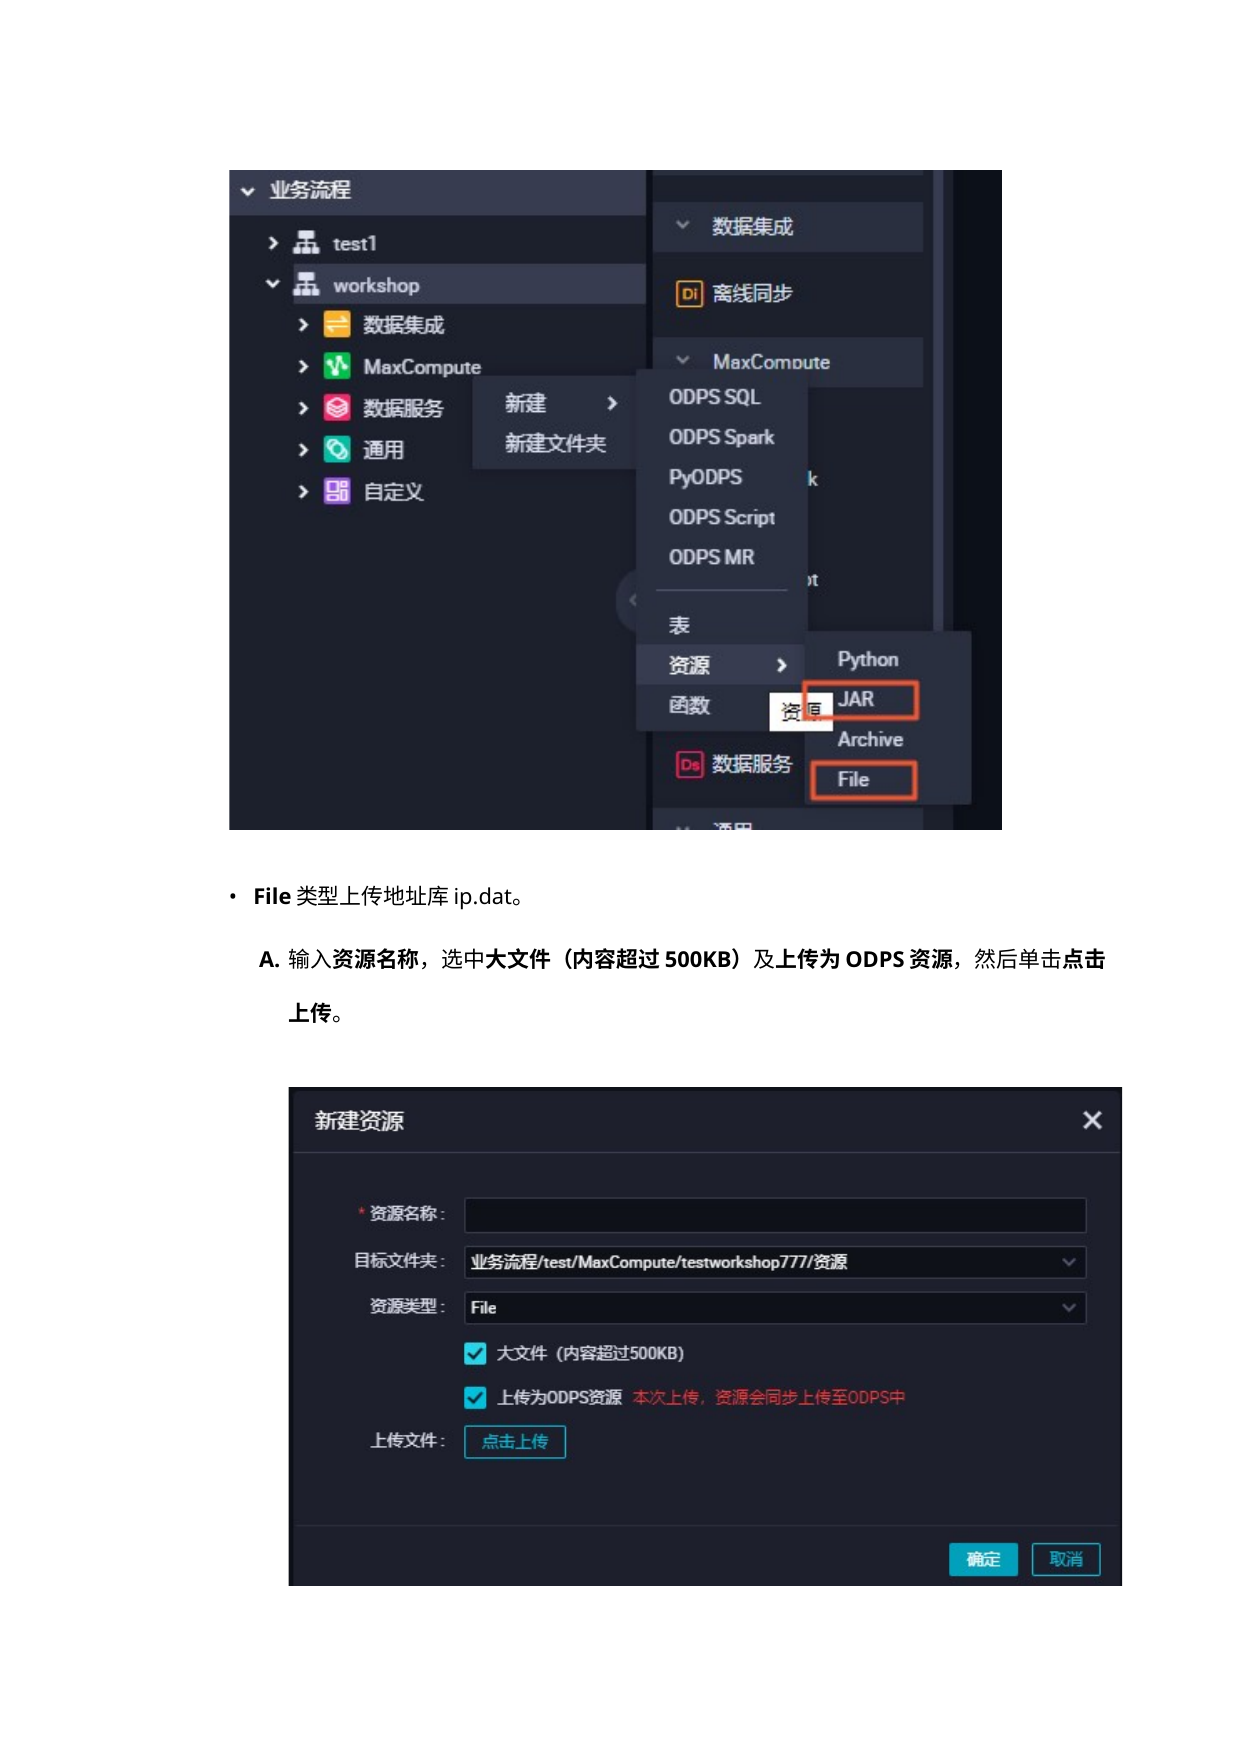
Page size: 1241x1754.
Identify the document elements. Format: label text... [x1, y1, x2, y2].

picture [288, 1087, 1123, 1586]
list 输入资源名称，选中大文件（内容超过500KB）及上传为ODPS资源，然后单击点击上传。 [259, 942, 1122, 1028]
text • File类型上传地址库ip.dat。 [118, 879, 1122, 911]
picture [229, 170, 1002, 830]
